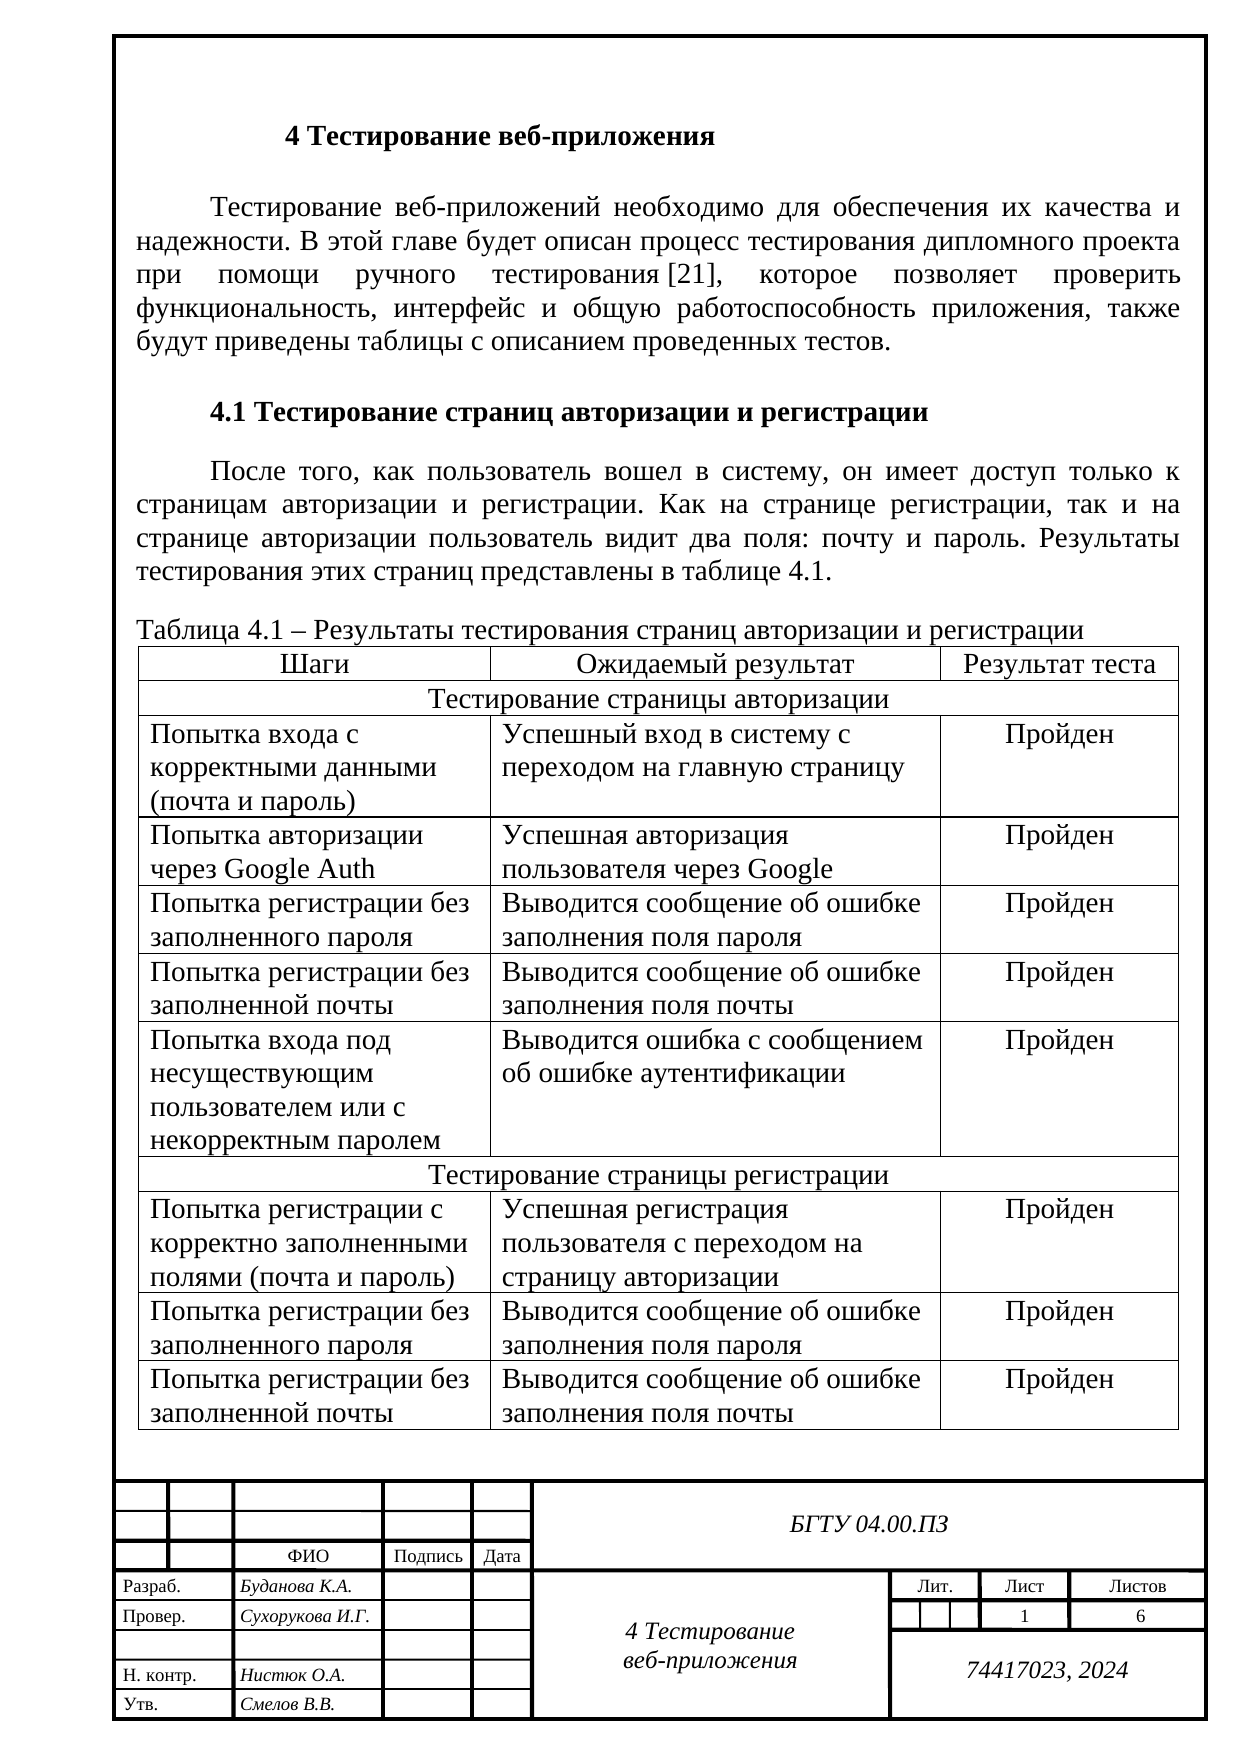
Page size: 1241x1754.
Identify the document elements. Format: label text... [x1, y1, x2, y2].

table_cell Попытка регистрации с корректно заполненными полями (почта и пароль) [139, 1192, 490, 1292]
table_cell Пройден [941, 716, 1178, 816]
table_cell Пройден [941, 1022, 1178, 1156]
text После того, как пользователь вошел в систему, он имеет доступ только к страницам авторизации и регистрации. Как на странице регистрации, так и на странице авторизации пользователь видит два поля: почту и пароль. Результаты тестирования этих страниц представлены в таблице 4.1. [136, 453, 1181, 587]
table_cell Пройден [941, 1293, 1178, 1360]
table_cell Тестирование страницы регистрации [139, 1157, 1178, 1191]
table_cell Выводится сообщение об ошибке заполнения поля почты [491, 954, 940, 1021]
table_cell Пройден [941, 1361, 1178, 1428]
table_cell Попытка регистрации без заполненного пароля [139, 1293, 490, 1360]
table_cell Попытка регистрации без заполненного пароля [139, 886, 490, 953]
table_cell Попытка регистрации без заполненной почты [139, 1361, 490, 1428]
subtitle Тестирование страниц авторизации и регистрации [136, 394, 1181, 428]
table_cell Успешный вход в систему с переходом на главную страницу [491, 716, 940, 816]
table_cell Успешная авторизация пользователя через Google [491, 818, 940, 884]
table_cell Попытка регистрации без заполненной почты [139, 954, 490, 1021]
table_header Шаги [139, 647, 490, 680]
table_cell Выводится ошибка с сообщением об ошибке аутентификации [491, 1022, 940, 1156]
table_cell Пройден [941, 954, 1178, 1021]
table_header Результат теста [941, 647, 1178, 680]
text Тестирование веб-приложений необходимо для обеспечения их качества и надежности. В этой главе будет описан процесс тестирования дипломного проекта при помощи ручного тестирования [21], которое позволяет проверить функциональность, интерфейс и общую работоспособность приложения, также будут приведены таблицы с описанием проведенных тестов. [136, 189, 1181, 357]
table_cell Выводится сообщение об ошибке заполнения поля почты [491, 1361, 940, 1428]
table_cell Выводится сообщение об ошибке заполнения поля пароля [491, 1293, 940, 1360]
table_cell Успешная регистрация пользователя с переходом на страницу авторизации [491, 1192, 940, 1292]
table_cell Попытка входа с корректными данными (почта и пароль) [139, 716, 490, 816]
text Таблица 4.1 – Результаты тестирования страниц авторизации и регистрации [136, 612, 1181, 646]
table_cell Выводится сообщение об ошибке заполнения поля пароля [491, 886, 940, 953]
table_cell Пройден [941, 818, 1178, 884]
subtitle Тестирование веб-приложения [211, 118, 1181, 152]
table_cell Пройден [941, 886, 1178, 953]
table_cell Попытка входа под несуществующим пользователем или с некорректным паролем [139, 1022, 490, 1156]
table_cell Попытка авторизации через Google Auth [139, 818, 490, 884]
table_header Ожидаемый результат [491, 647, 940, 680]
table_cell Пройден [941, 1192, 1178, 1292]
table_cell Тестирование страницы авторизации [139, 681, 1178, 715]
